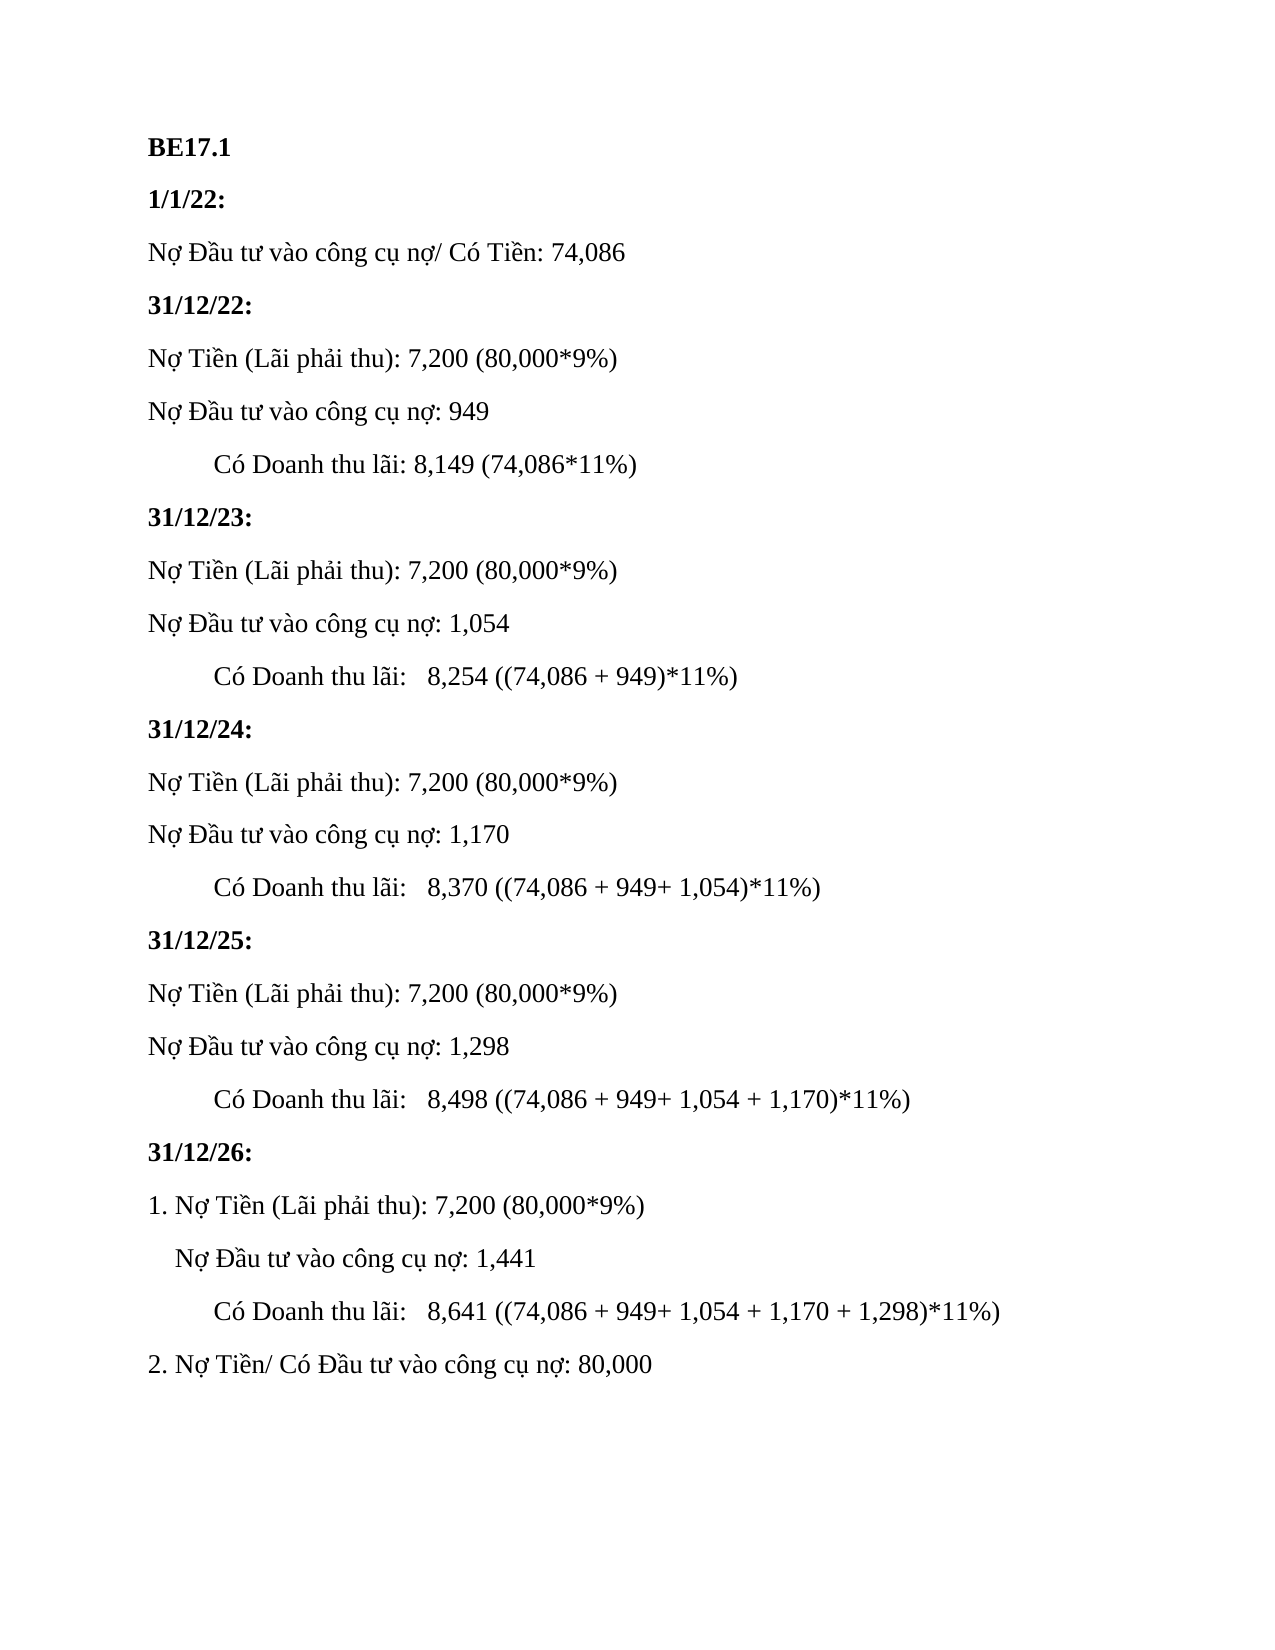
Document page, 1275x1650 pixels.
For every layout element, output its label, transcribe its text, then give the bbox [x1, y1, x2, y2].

text Nợ Tiền (Lãi phải thu): 7,200 (80,000*9%) [148, 554, 1157, 585]
text Nợ Tiền (Lãi phải thu): 7,200 (80,000*9%) [148, 766, 1157, 797]
text Nợ Đầu tư vào công cụ nợ: 1,441 [148, 1242, 1157, 1273]
text 2. Nợ Tiền/ Có Đầu tư vào công cụ nợ: 80,000 [148, 1348, 1157, 1379]
text Nợ Đầu tư vào công cụ nợ: 1,170 [148, 818, 1157, 850]
text Có Doanh thu lãi: 8,149 (74,086*11%) [148, 448, 1157, 479]
text 31/12/26: [148, 1136, 1157, 1167]
text 31/12/22: [148, 289, 1157, 321]
text Nợ Đầu tư vào công cụ nợ: 949 [148, 395, 1157, 426]
text BE17.1 [148, 131, 1157, 162]
text 31/12/23: [148, 501, 1157, 532]
text Nợ Tiền (Lãi phải thu): 7,200 (80,000*9%) [148, 977, 1157, 1008]
text Nợ Đầu tư vào công cụ nợ/ Có Tiền: 74,086 [148, 236, 1157, 268]
text Nợ Tiền (Lãi phải thu): 7,200 (80,000*9%) [148, 342, 1157, 373]
text Nợ Đầu tư vào công cụ nợ: 1,054 [148, 607, 1157, 638]
text Nợ Đầu tư vào công cụ nợ: 1,298 [148, 1030, 1157, 1061]
text Có Doanh thu lãi: 8,498 ((74,086 + 949+ 1,054 + 1,170)*11%) [148, 1083, 1157, 1114]
text Có Doanh thu lãi: 8,254 ((74,086 + 949)*11%) [148, 660, 1157, 691]
text 1/1/22: [148, 183, 1157, 215]
text Có Doanh thu lãi: 8,641 ((74,086 + 949+ 1,054 + 1,170 + 1,298)*11%) [148, 1295, 1157, 1326]
text 1. Nợ Tiền (Lãi phải thu): 7,200 (80,000*9%) [148, 1189, 1157, 1220]
text 31/12/24: [148, 713, 1157, 744]
text 31/12/25: [148, 924, 1157, 956]
text Có Doanh thu lãi: 8,370 ((74,086 + 949+ 1,054)*11%) [148, 871, 1157, 903]
